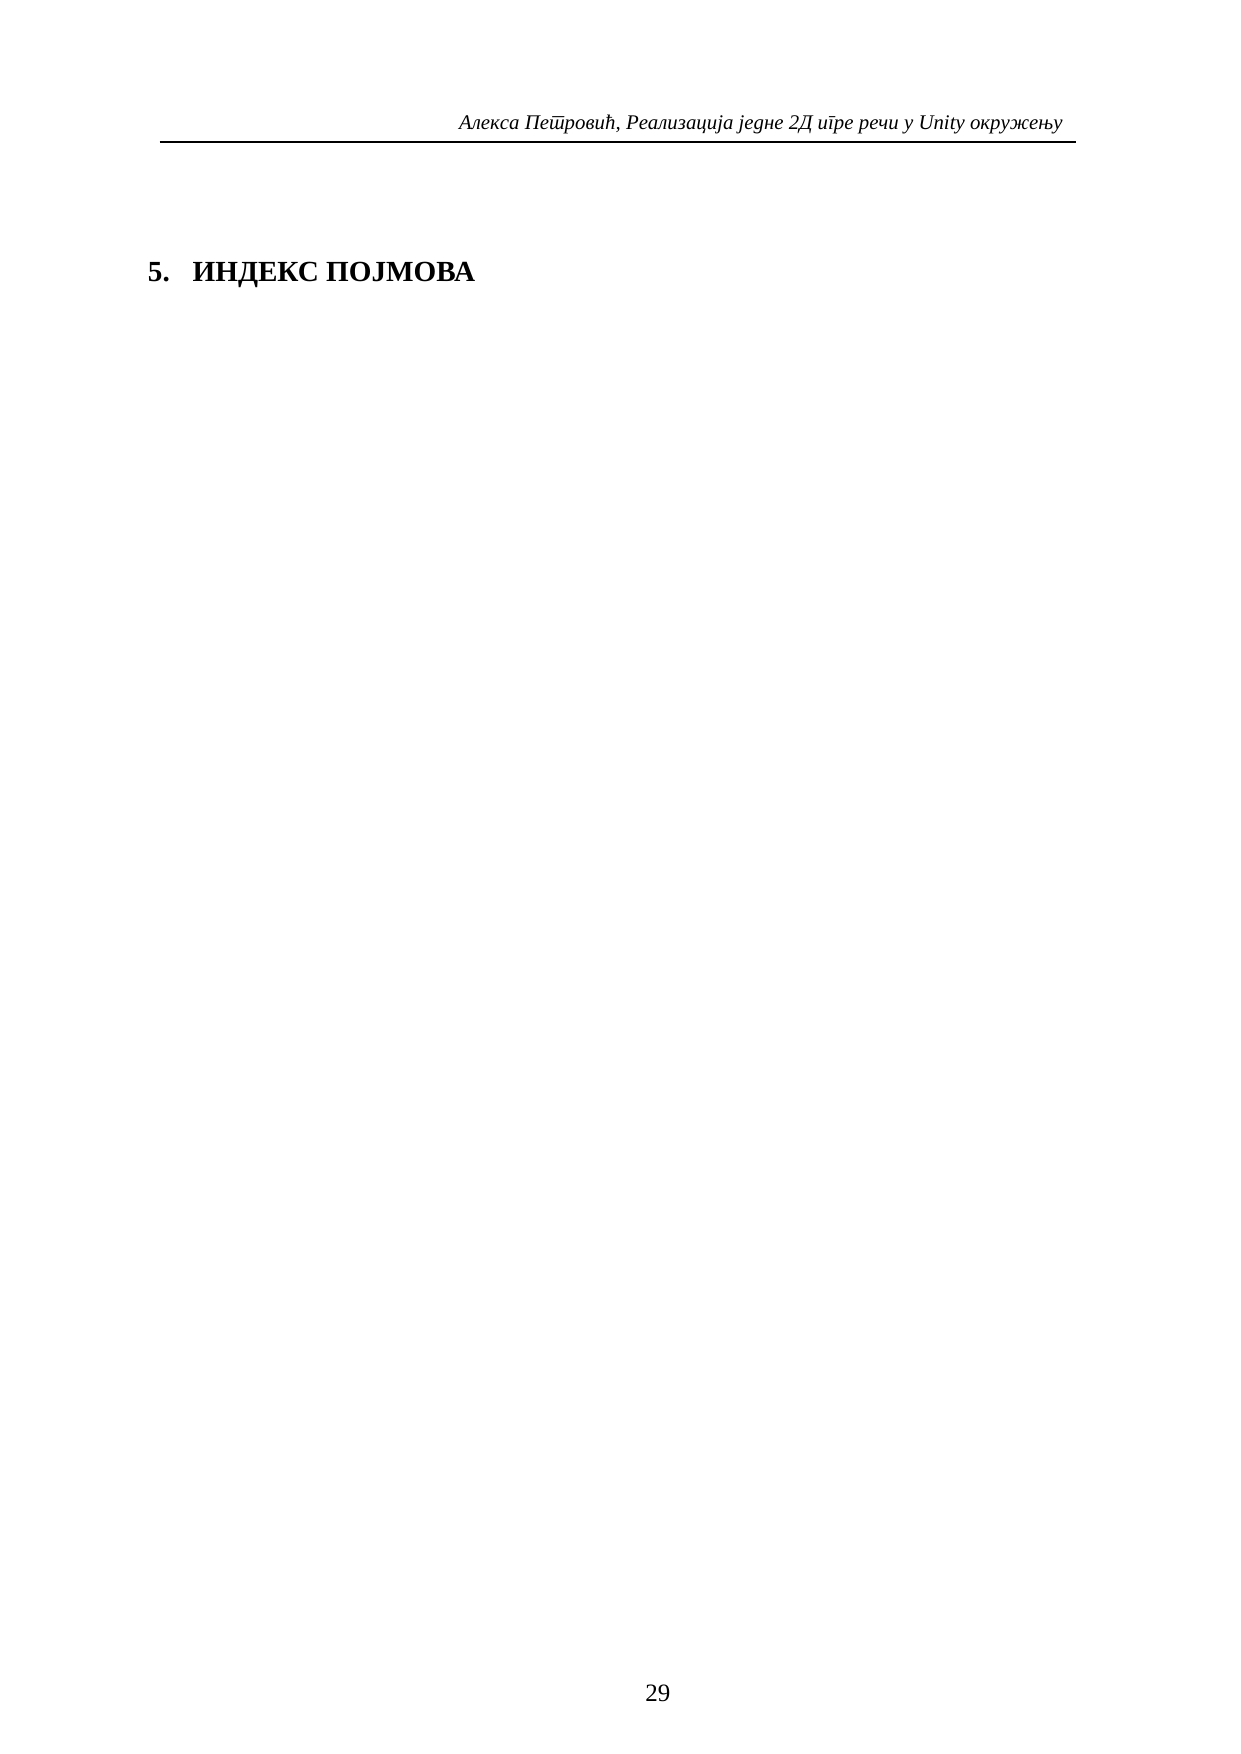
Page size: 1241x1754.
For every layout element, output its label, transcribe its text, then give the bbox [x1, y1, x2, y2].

subtitle ИНДЕКС ПОЈМОВА [148, 254, 583, 287]
